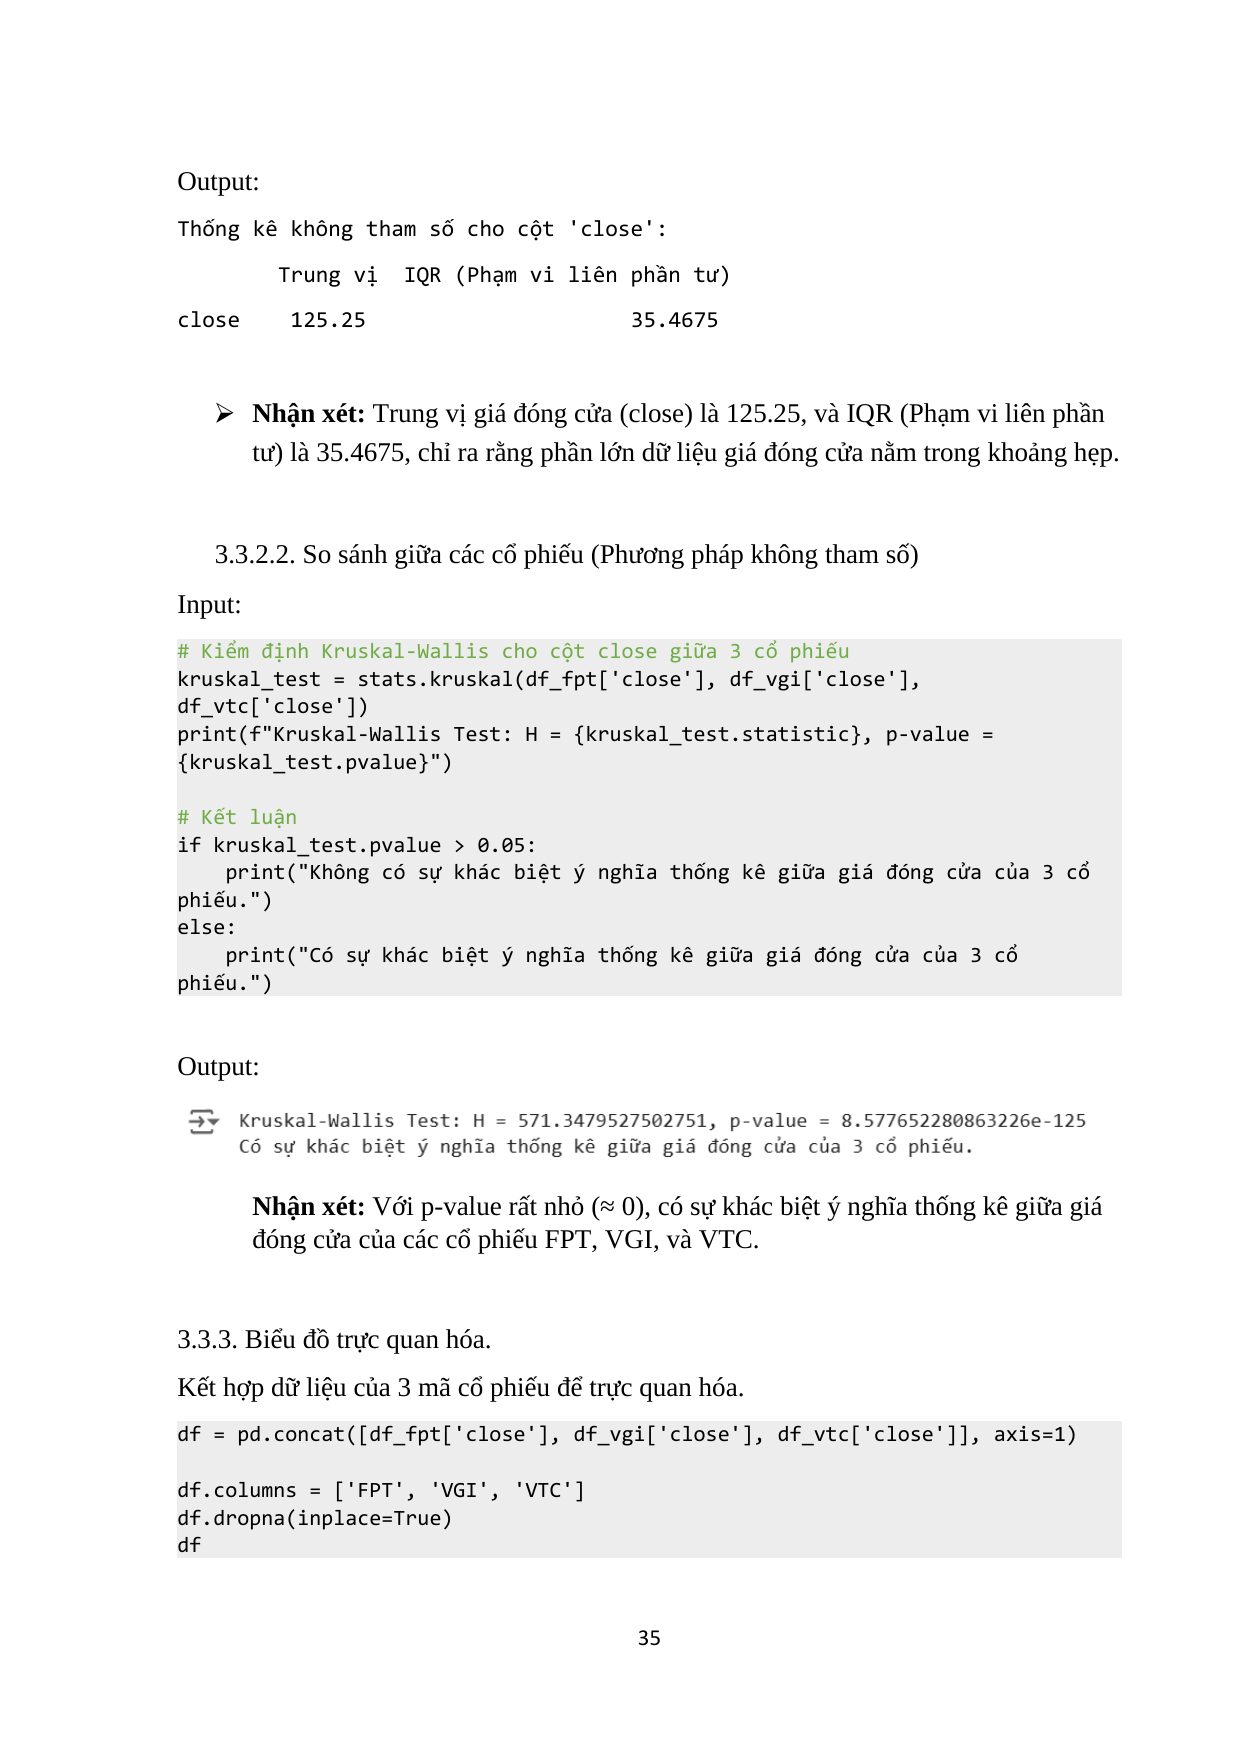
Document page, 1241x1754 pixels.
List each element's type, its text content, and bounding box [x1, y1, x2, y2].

text Trung vị IQR (Phạm vi liên phần tư) [177, 261, 1122, 288]
list Nhận xét: Trung vị giá đóng cửa (close) là 125.25, và IQR (Phạm vi liên phần tư) là 35.4675, chỉ ra rằng phần lớn dữ liệu giá đóng cửa nằm trong khoảng hẹp. [214, 397, 1122, 467]
text Nhận xét: Với p-value rất nhỏ (≈ 0), có sự khác biệt ý nghĩa thống kê giữa giá đóng cửa của các cổ phiếu FPT, VGI, và VTC. [252, 1190, 1122, 1254]
text Input: [177, 588, 1122, 620]
text Thống kê không tham số cho cột 'close': [177, 216, 1122, 242]
text Output: [177, 165, 1122, 197]
text kruskal_test = stats.kruskal(df_fpt['close'], df_vgi['close'], df_vtc['close']) [177, 666, 1122, 719]
text print(f"Kruskal-Wallis Test: H = {kruskal_test.statistic}, p-value = {kruskal_test.pvalue}") [177, 722, 1122, 775]
text df = pd.concat([df_fpt['close'], df_vgi['close'], df_vtc['close']], axis=1) [177, 1421, 1122, 1447]
text Output: [177, 1050, 1122, 1081]
text df.dropna(inplace=True) [177, 1505, 1122, 1531]
text if kruskal_test.pvalue > 0.05: [177, 832, 1122, 858]
text else: [177, 915, 1122, 940]
text close 125.25 35.4675 [177, 307, 1122, 334]
text # Kết luận [177, 804, 1122, 830]
text print("Có sự khác biệt ý nghĩa thống kê giữa giá đóng cửa của 3 cổ phiếu.") [177, 942, 1122, 996]
text 3.3.2.2. So sánh giữa các cổ phiếu (Phương pháp không tham số) [214, 538, 1122, 569]
subtitle 3.3.3. Biểu đồ trực quan hóa. [177, 1324, 1122, 1355]
text df [177, 1532, 1122, 1558]
picture [177, 1100, 1122, 1171]
text print("Không có sự khác biệt ý nghĩa thống kê giữa giá đóng cửa của 3 cổ phiếu.") [177, 859, 1122, 913]
text Kết hợp dữ liệu của 3 mã cổ phiếu để trực quan hóa. [177, 1371, 1122, 1402]
text df.columns = ['FPT', 'VGI', 'VTC'] [177, 1477, 1122, 1503]
text # Kiểm định Kruskal-Wallis cho cột close giữa 3 cổ phiếu [177, 639, 1122, 664]
